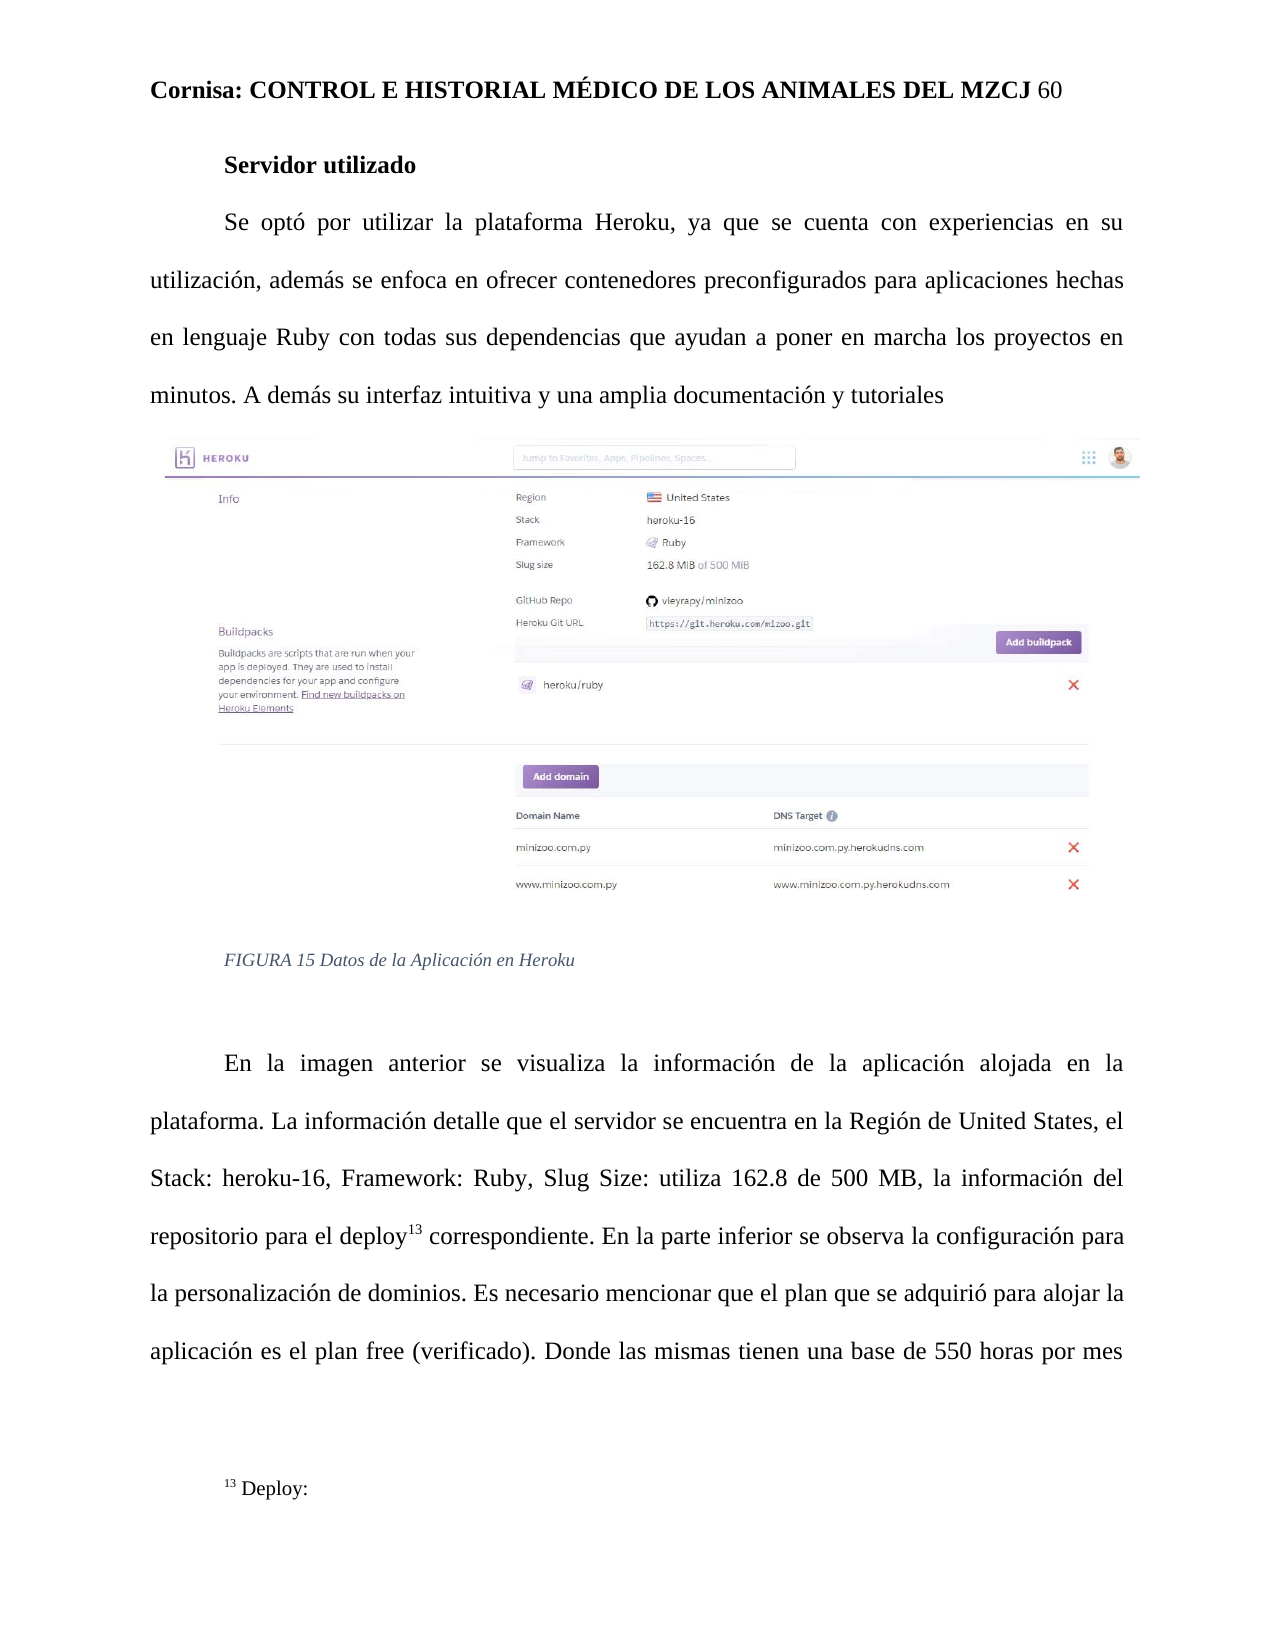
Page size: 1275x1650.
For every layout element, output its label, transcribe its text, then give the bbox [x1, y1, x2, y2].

subtitle Servidor utilizado [150, 150, 1125, 179]
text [150, 1048, 1125, 1364]
text Se optó por utilizar la plataforma Heroku, ya que se cuenta con experiencias en su utilización, además se enfoca en ofrecer contenedores preconfigurados para aplicaciones hechas en lenguaje Ruby con todas sus dependencias que ayudan a poner en marcha los proyectos en minutos. A demás su interfaz intuitiva y una amplia documentación y tutoriales [150, 207, 1125, 409]
picture [164, 437, 1140, 920]
